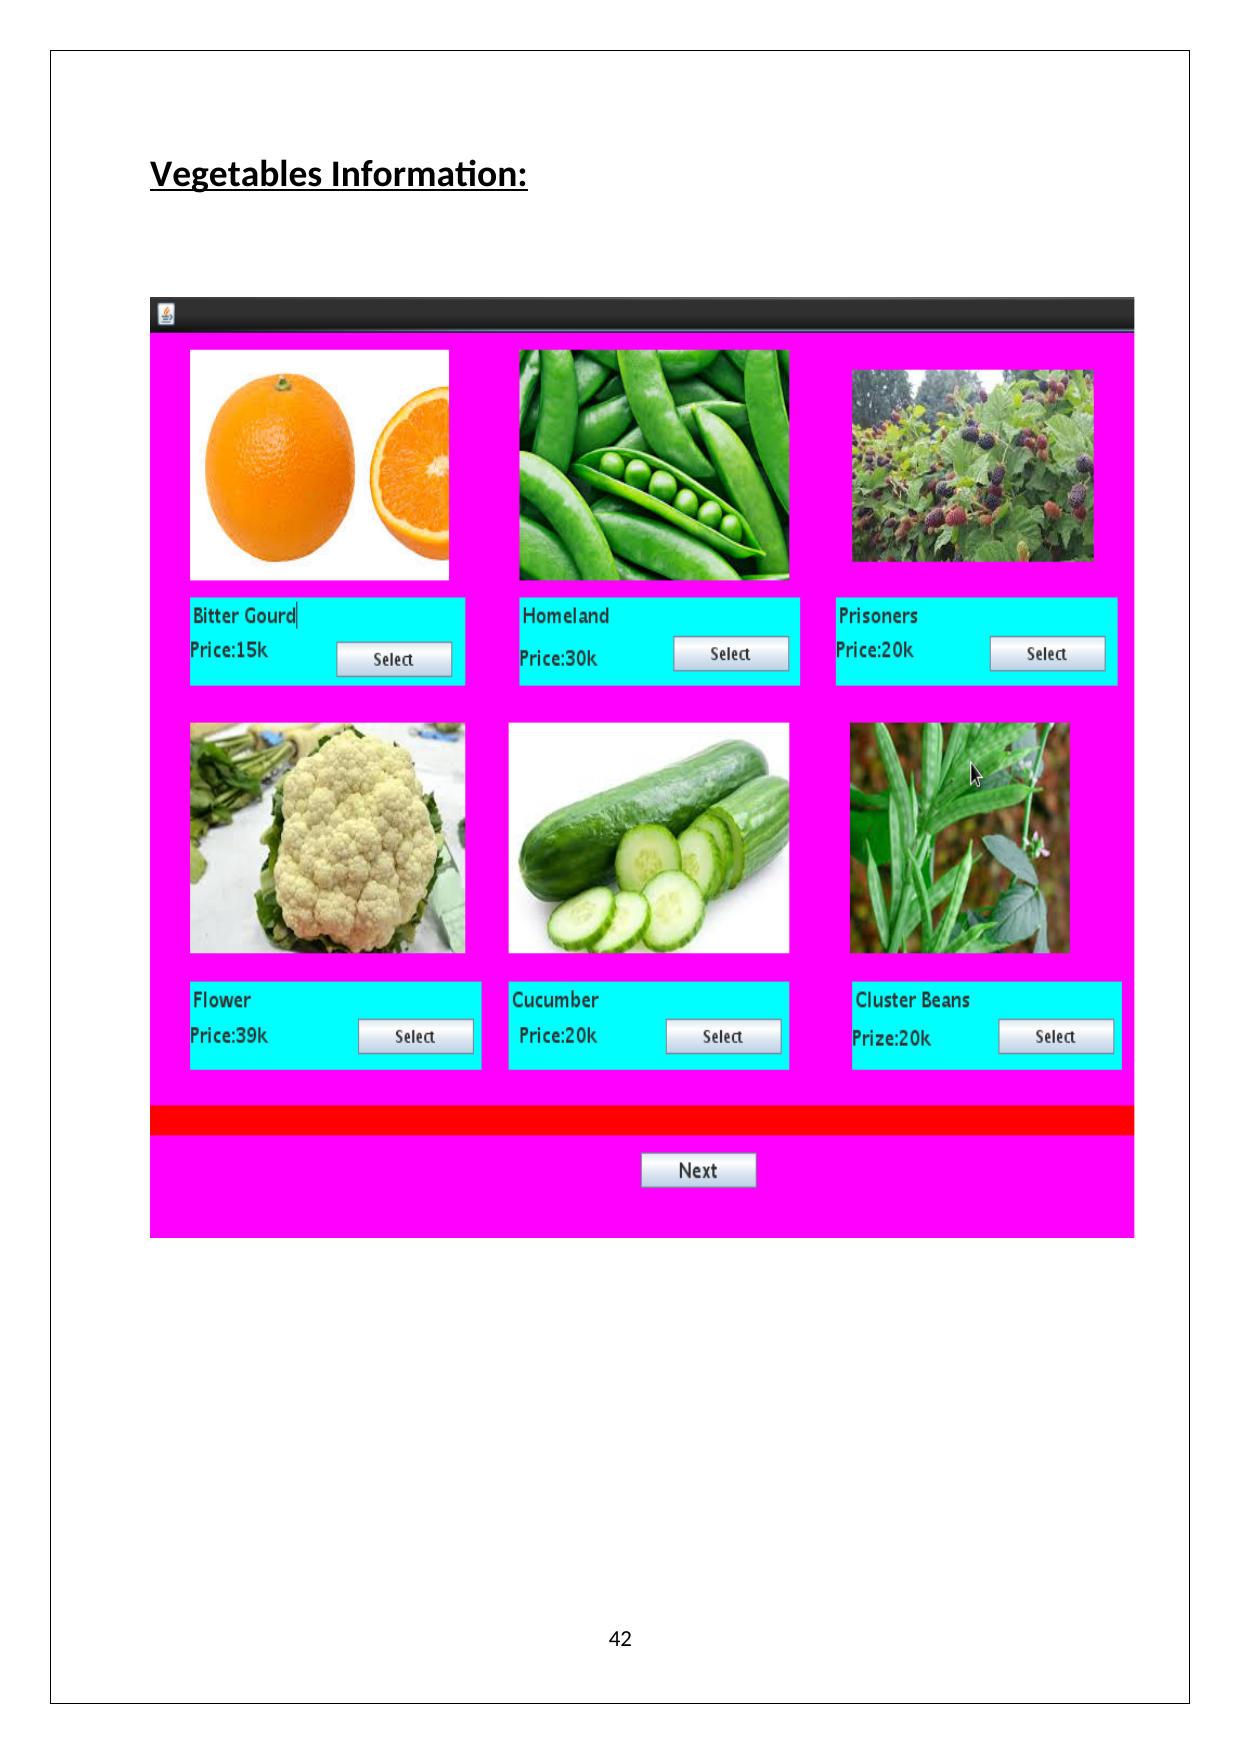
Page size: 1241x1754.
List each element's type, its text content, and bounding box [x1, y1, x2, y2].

text Vegetables Information: [150, 150, 1090, 196]
picture [150, 297, 1135, 1238]
